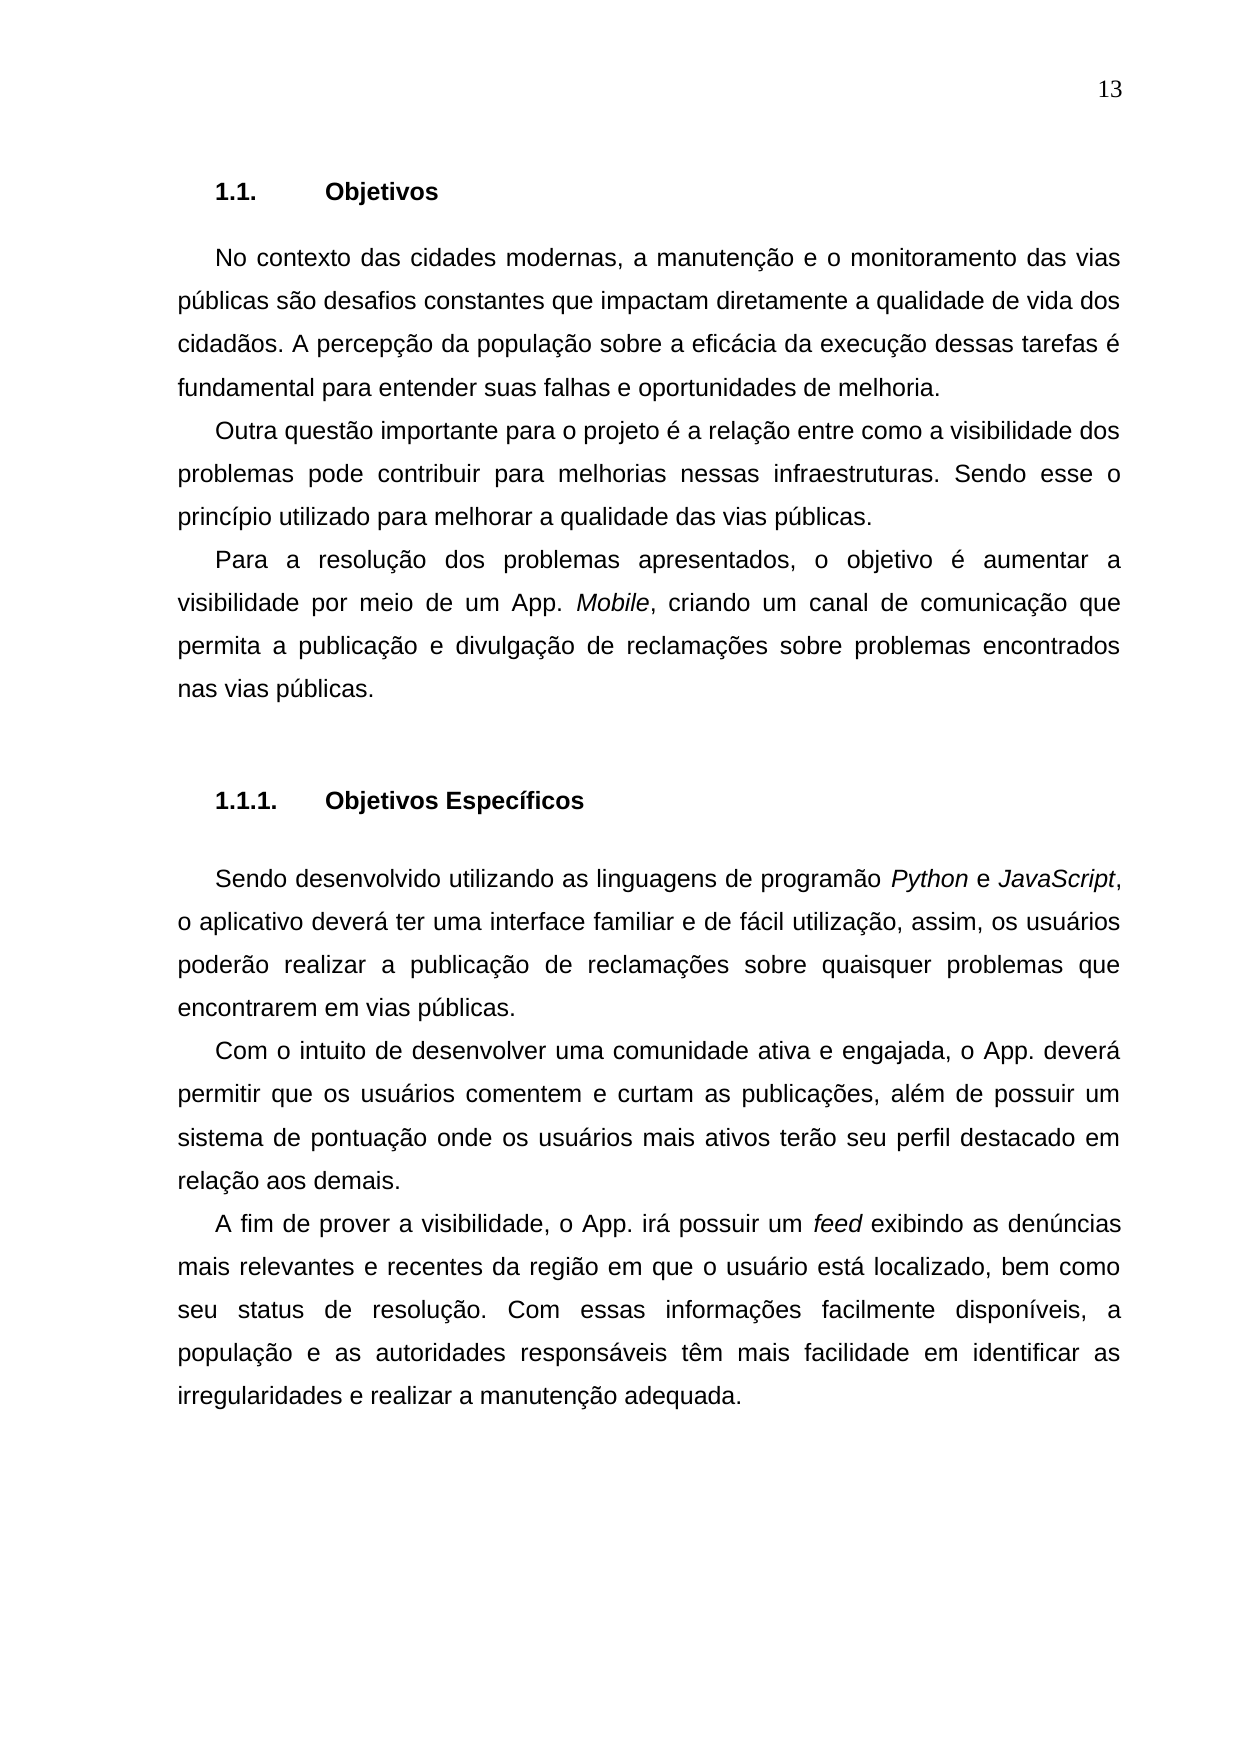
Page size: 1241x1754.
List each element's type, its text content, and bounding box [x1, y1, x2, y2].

text A fim de prover a visibilidade, o App. irá possuir um feed exibindo as denúncias mais relevantes e recentes da região em que o usuário está localizado, bem como seu status de resolução. Com essas informações facilmente disponíveis, a população e as autoridades responsáveis têm mais facilidade em identificar as irregularidades e realizar a manutenção adequada. [177, 1209, 1122, 1410]
subtitle Objetivos [215, 177, 1122, 206]
subtitle Objetivos Específicos [215, 786, 1122, 814]
text Outra questão importante para o projeto é a relação entre como a visibilidade dos problemas pode contribuir para melhorias nessas infraestruturas. Sendo esse o princípio utilizado para melhorar a qualidade das vias públicas. [177, 416, 1122, 531]
text Com o intuito de desenvolver uma comunidade ativa e engajada, o App. deverá permitir que os usuários comentem e curtam as publicações, além de possuir um sistema de pontuação onde os usuários mais ativos terão seu perfil destacado em relação aos demais. [177, 1036, 1122, 1194]
text No contexto das cidades modernas, a manutenção e o monitoramento das vias públicas são desafios constantes que impactam diretamente a qualidade de vida dos cidadãos. A percepção da população sobre a eficácia da execução dessas tarefas é fundamental para entender suas falhas e oportunidades de melhoria. [177, 243, 1122, 401]
text Sendo desenvolvido utilizando as linguagens de programão Python e JavaScript, o aplicativo deverá ter uma interface familiar e de fácil utilização, assim, os usuários poderão realizar a publicação de reclamações sobre quaisquer problemas que encontrarem em vias públicas. [177, 864, 1122, 1022]
text Para a resolução dos problemas apresentados, o objetivo é aumentar a visibilidade por meio de um App. Mobile, criando um canal de comunicação que permita a publicação e divulgação de reclamações sobre problemas encontrados nas vias públicas. [177, 545, 1122, 703]
